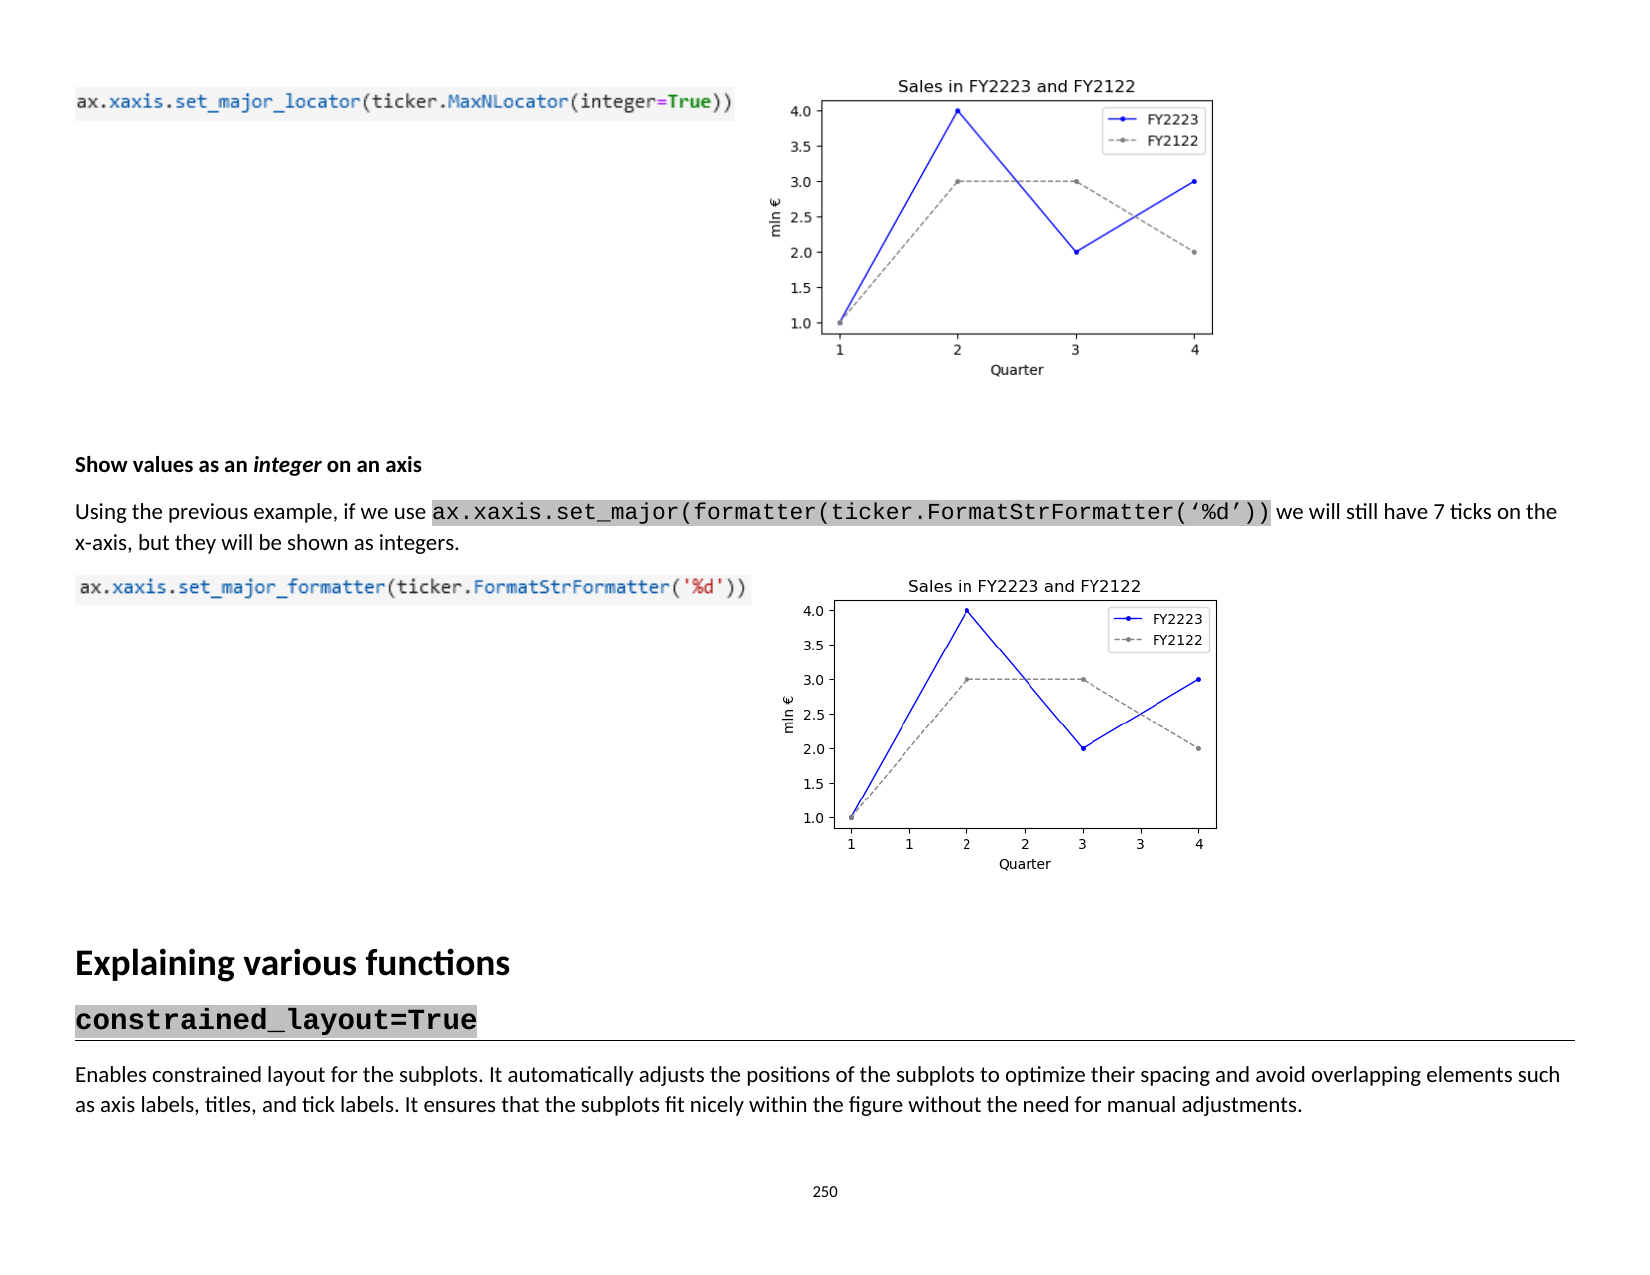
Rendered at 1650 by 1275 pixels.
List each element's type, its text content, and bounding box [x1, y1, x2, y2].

text Using the previous example, if we use ax.xaxis.set_major(formatter(ticker.FormatStrFormatter(‘%d’)) we will still have 7 ticks on the x-axis, but they will be shown as integers. [75, 497, 1575, 556]
text Show values as an integer on an axis [75, 450, 1575, 478]
text Explaining various functions [75, 939, 1575, 984]
picture [75, 575, 752, 605]
picture [75, 87, 735, 121]
picture [775, 575, 1220, 873]
text Enables constrained layout for the subplots. It automatically adjusts the positions of the subplots to optimize their spacing and avoid overlapping elements such as axis labels, titles, and tick labels. It ensures that the subplots fit nicely within the figure without the need for manual adjustments. [75, 1060, 1575, 1118]
picture [758, 75, 1222, 385]
text constrained_layout=True [75, 1005, 1575, 1040]
